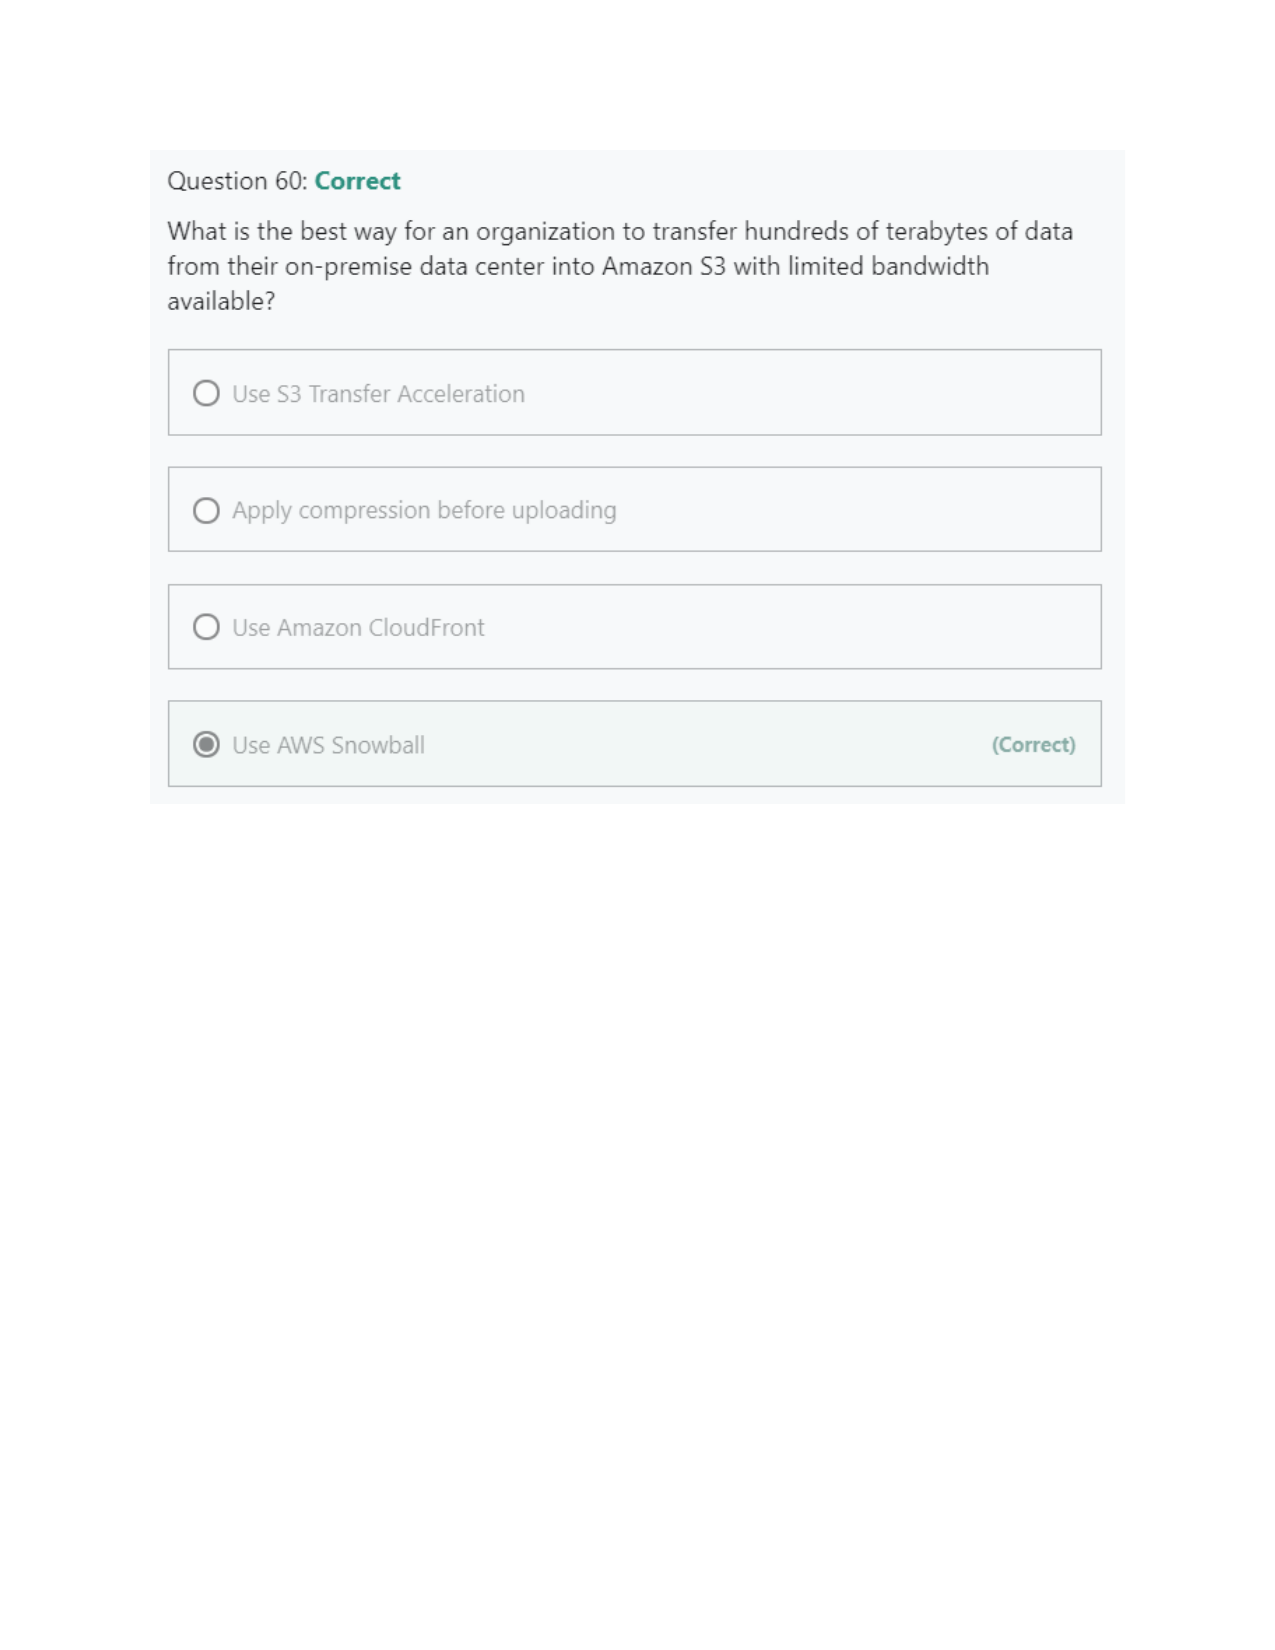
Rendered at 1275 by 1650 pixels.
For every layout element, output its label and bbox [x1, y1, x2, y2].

picture [150, 150, 1125, 804]
